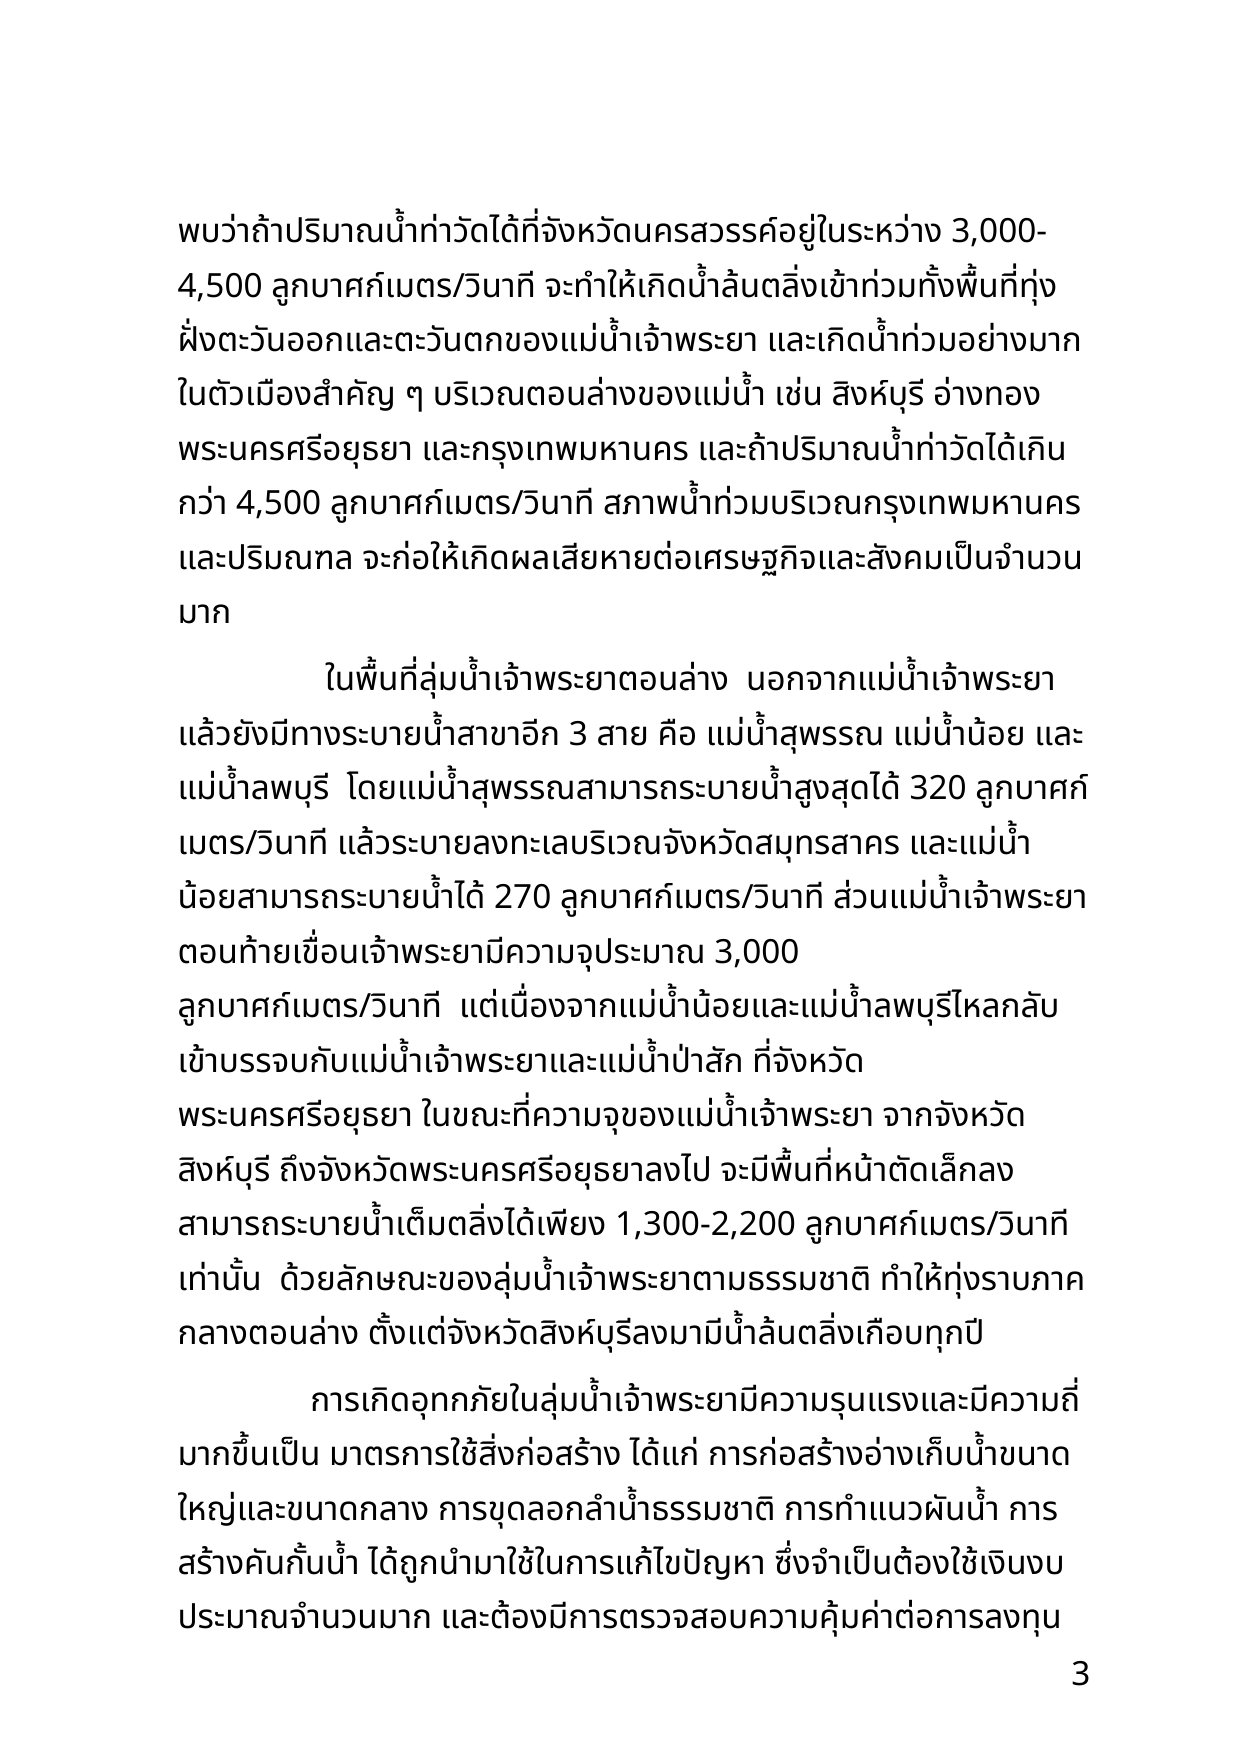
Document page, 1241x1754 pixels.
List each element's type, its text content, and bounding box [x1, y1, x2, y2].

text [177, 1376, 1090, 1644]
text ในพื้นที่ลุ่มน้ำเจ้าพระยาตอนล่าง นอกจากแม่น้ำเจ้าพระยาแล้วยังมีทางระบายน้ำสาขาอีก 3 สาย คือ แม่น้ำสุพรรณ แม่น้ำน้อย และแม่น้ำลพบุรี โดยแม่น้ำสุพรรณสามารถระบายน้ำสูงสุดได้ 320 ลูกบาศก์เมตร/วินาที แล้วระบายลงทะเลบริเวณจังหวัดสมุทรสาคร และแม่น้ำน้อยสามารถระบายน้ำได้ 270 ลูกบาศก์เมตร/วินาที ส่วนแม่น้ำเจ้าพระยาตอนท้ายเขื่อนเจ้าพระยามีความจุประมาณ 3,000 ลูกบาศก์เมตร/วินาที แต่เนื่องจากแม่น้ำน้อยและแม่น้ำลพบุรีไหลกลับเข้าบรรจบกับแม่น้ำเจ้าพระยาและแม่น้ำป่าสัก ที่จังหวัดพระนครศรีอยุธยา ในขณะที่ความจุของแม่น้ำเจ้าพระยา จากจังหวัดสิงห์บุรี ถึงจังหวัดพระนครศรีอยุธยาลงไป จะมีพื้นที่หน้าตัดเล็กลง สามารถระบายน้ำเต็มตลิ่งได้เพียง 1,300-2,200 ลูกบาศก์เมตร/วินาที เท่านั้น ด้วยลักษณะของลุ่มน้ำเจ้าพระยาตามธรรมชาติ ทำให้ทุ่งราบภาคกลางตอนล่าง ตั้งแต่จังหวัดสิงห์บุรีลงมามีน้ำล้นตลิ่งเกือบทุกปี [177, 655, 1090, 1359]
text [177, 207, 1090, 638]
